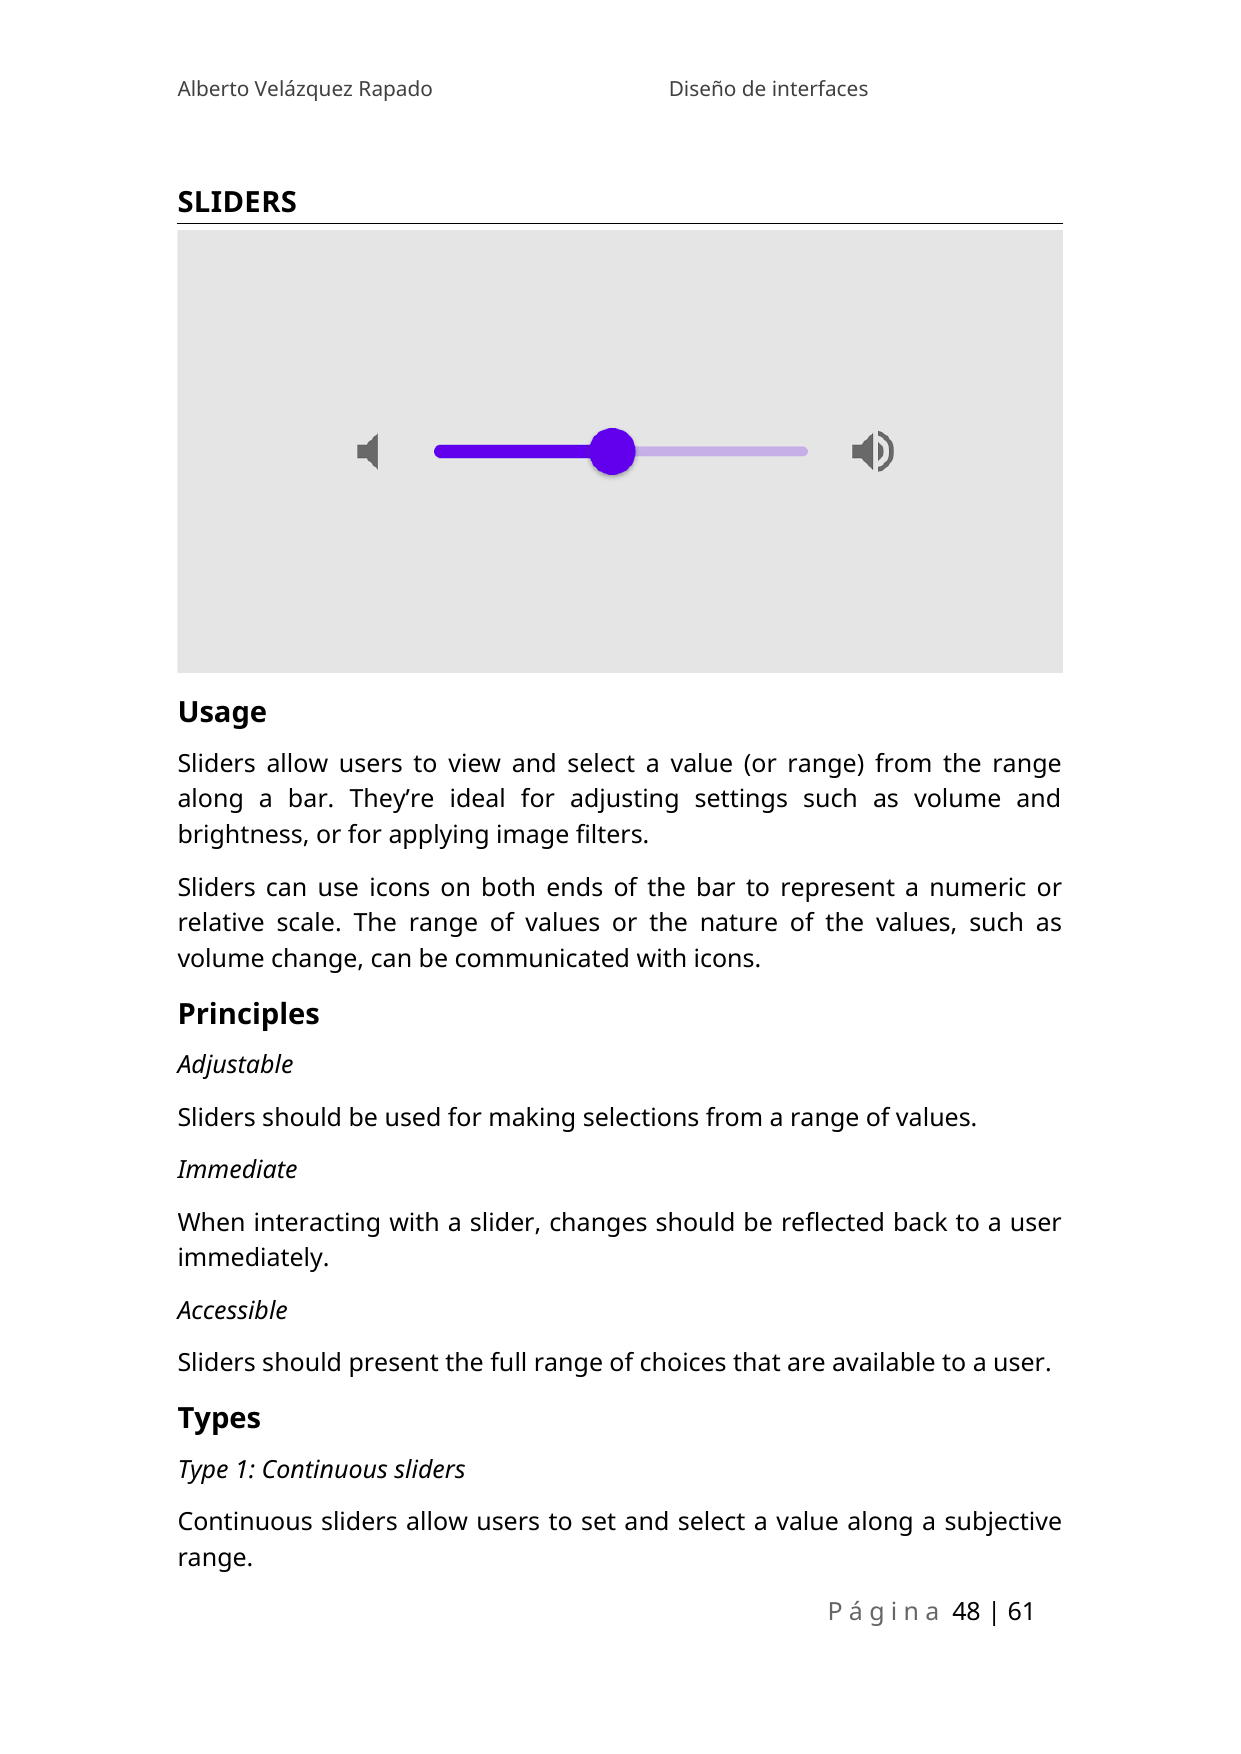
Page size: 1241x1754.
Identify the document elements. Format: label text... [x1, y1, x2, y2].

text Immediate [177, 1152, 1063, 1186]
text Sliders should present the full range of choices that are available to a user. [177, 1345, 1063, 1379]
subtitle Principles [177, 993, 1063, 1033]
text Sliders allow users to view and select a value (or range) from the range along a bar. They’re ideal for adjusting settings such as volume and brightness, or for applying image filters. [177, 745, 1063, 851]
subtitle Types [177, 1397, 1063, 1437]
text Sliders can use icons on both ends of the bar to represent a numeric or relative scale. The range of values or the nature of the values, such as volume change, can be communicated with icons. [177, 869, 1063, 975]
text Adjustable [177, 1047, 1063, 1081]
subtitle Sliders [177, 181, 1063, 223]
text Type 1: Continuous sliders [177, 1451, 1063, 1486]
text Accessible [177, 1292, 1063, 1327]
text Continuous sliders allow users to set and select a value along a subjective range. [177, 1504, 1063, 1574]
picture [177, 230, 1063, 673]
subtitle Usage [177, 691, 1063, 731]
text When interacting with a slider, changes should be reflected back to a user immediately. [177, 1204, 1063, 1274]
text Sliders should be used for making selections from a range of values. [177, 1099, 1063, 1134]
